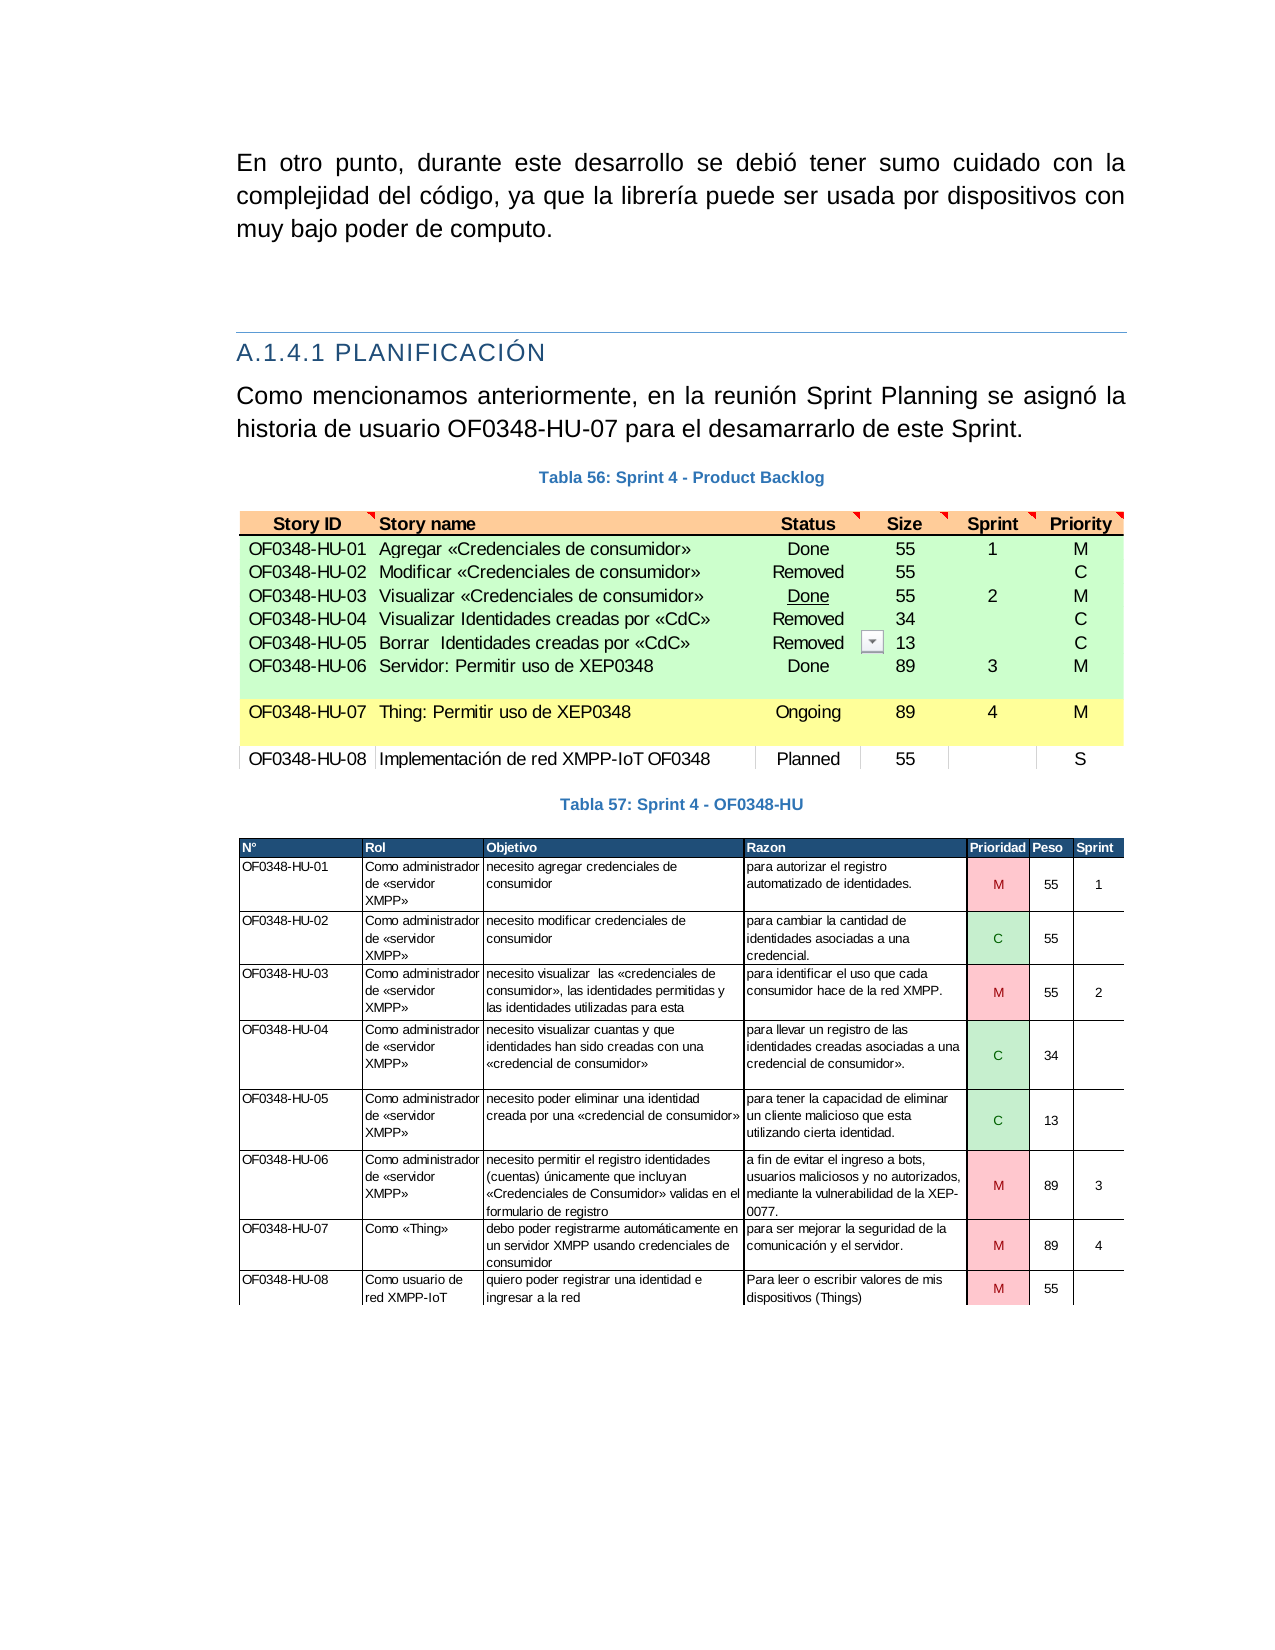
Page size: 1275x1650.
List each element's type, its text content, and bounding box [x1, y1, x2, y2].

text En otro punto, durante este desarrollo se debió tener sumo cuidado con la complejidad del código, ya que la librería puede ser usada por dispositivos con muy bajo poder de computo. [236, 148, 1127, 242]
text Como mencionamos anteriormente, en la reunión Sprint Planning se asignó la historia de usuario OF0348-HU-07 para el desamarrarlo de este Sprint. [236, 381, 1127, 443]
subtitle A.1.4.1 Planificación [236, 333, 1127, 366]
